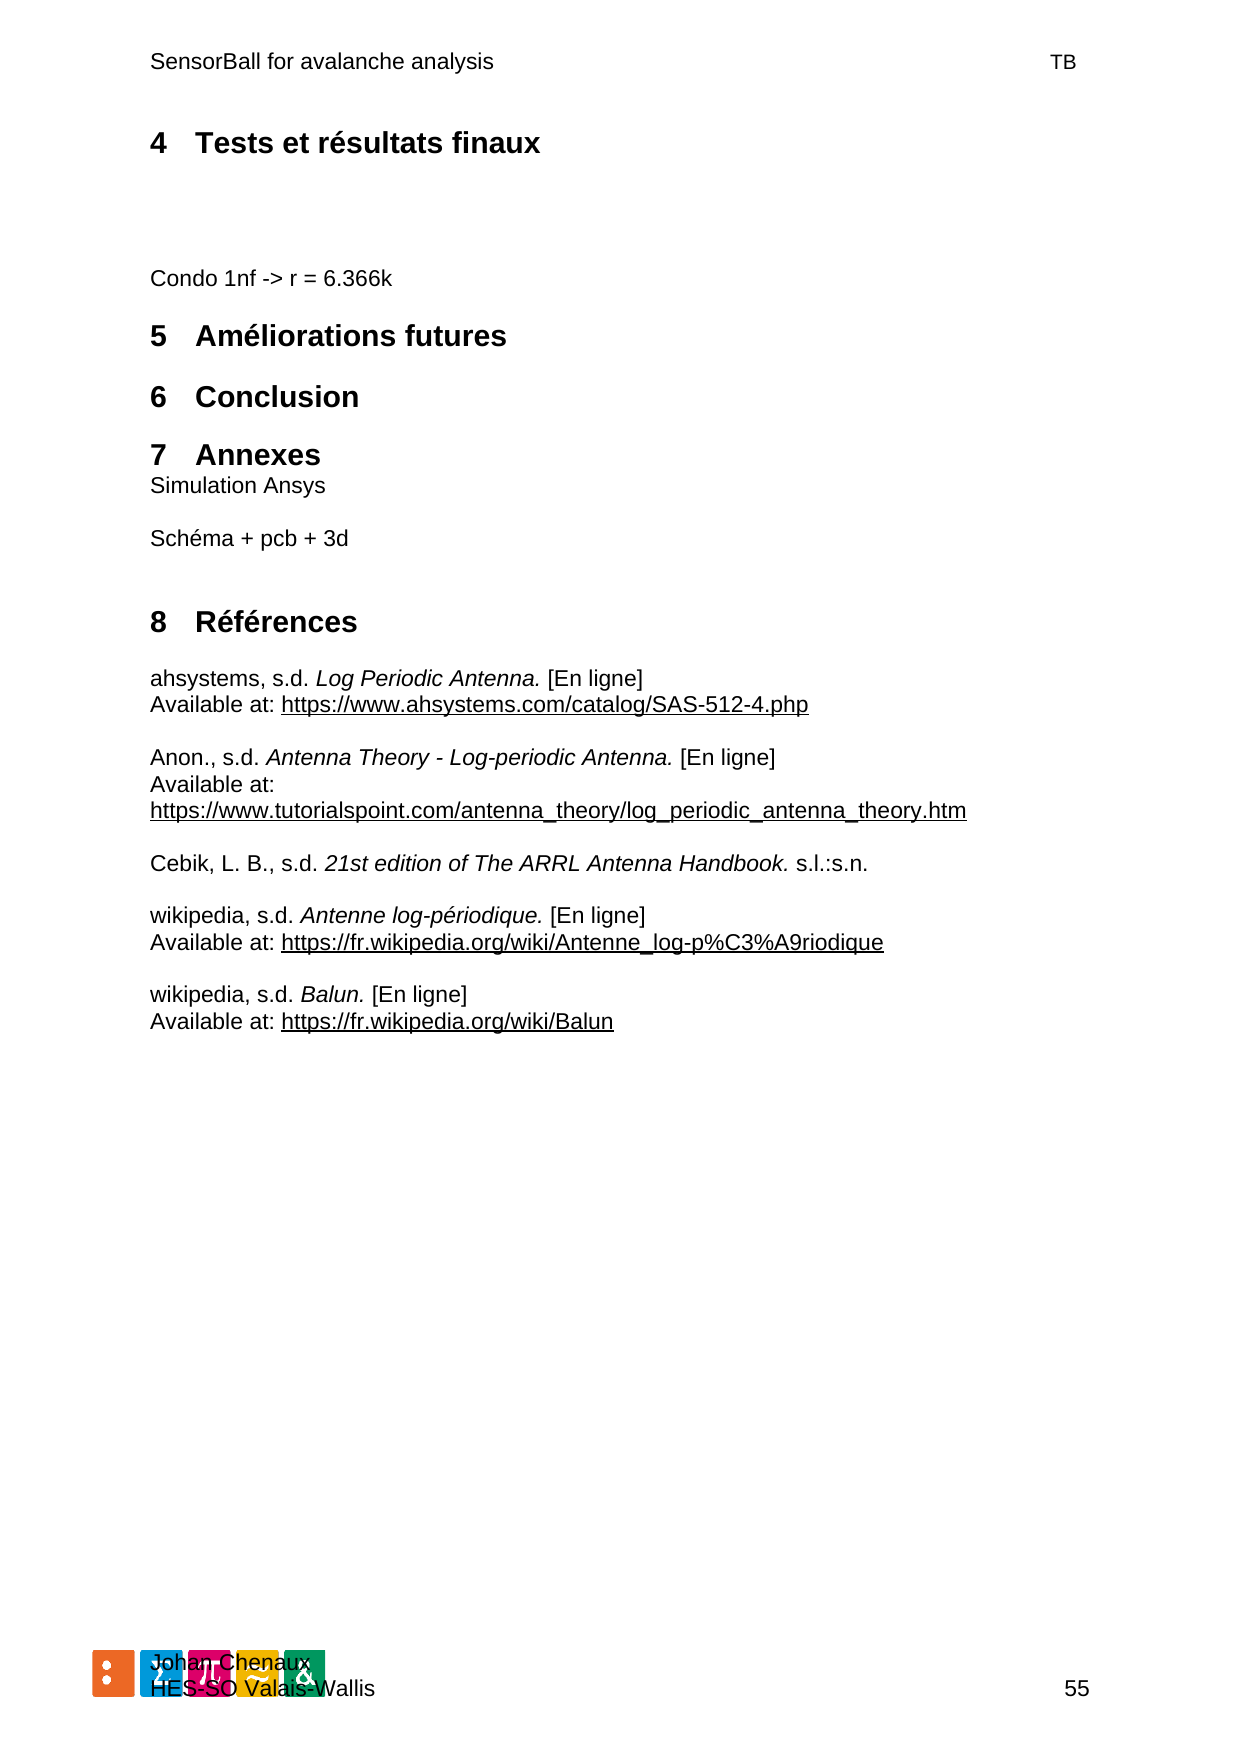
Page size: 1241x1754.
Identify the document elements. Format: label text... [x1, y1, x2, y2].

subtitle Améliorations futures [150, 317, 1090, 352]
subtitle Annexes [150, 437, 1090, 472]
subtitle Conclusion [150, 379, 1090, 413]
subtitle Tests et résultats finaux [150, 124, 1090, 159]
text Condo 1nf -> r = 6.366k [150, 265, 1090, 291]
text Simulation Ansys [150, 472, 1090, 498]
text Schéma + pcb + 3d [150, 525, 1090, 551]
picture [183, 1650, 326, 1697]
picture [92, 1650, 140, 1697]
